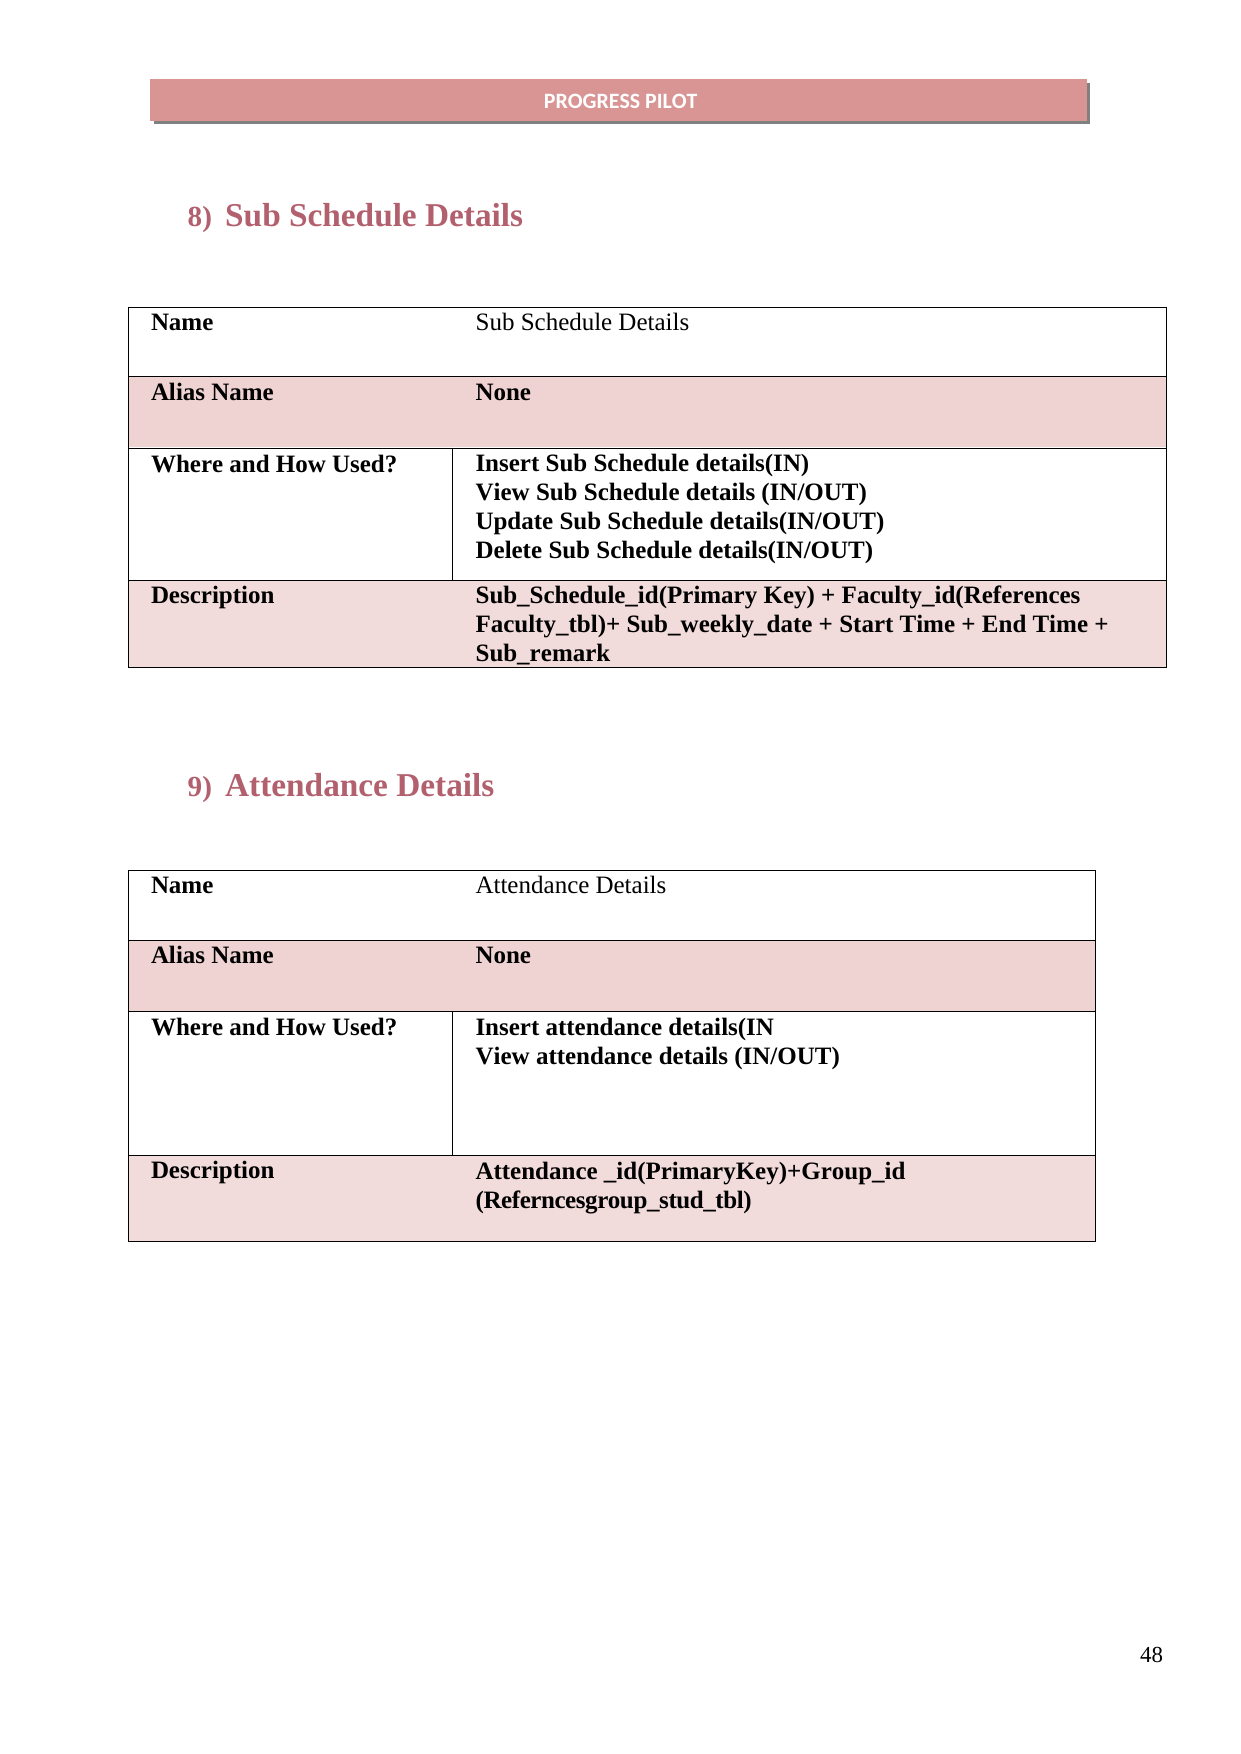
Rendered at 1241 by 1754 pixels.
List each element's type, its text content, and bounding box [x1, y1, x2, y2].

list Attendance Details [187, 766, 1188, 804]
table_cell Alias Name [129, 377, 453, 447]
list Sub Schedule Details [187, 196, 1188, 234]
table_cell None [453, 377, 1166, 447]
table_cell Description [129, 581, 453, 667]
table_cell Alias Name [129, 941, 453, 1011]
table_cell Where and How Used? [129, 1012, 452, 1155]
table_header Name [129, 871, 453, 939]
table_cell Where and How Used? [129, 449, 452, 579]
table_cell Description [129, 1156, 453, 1241]
table_header Name [129, 308, 453, 376]
table_cell Attendance _id(PrimaryKey)+Group_id (Referncesgroup_stud_tbl) [453, 1156, 1095, 1241]
table_header Attendance Details [453, 871, 1095, 939]
table_cell Insert Sub Schedule details(IN) View Sub Schedule details (IN/OUT) Update Sub Schedule details(IN/OUT) Delete Sub Schedule details(IN/OUT) [453, 449, 1166, 579]
table_cell None [453, 941, 1095, 1011]
table_header Sub Schedule Details [453, 308, 1166, 376]
table_cell Sub_Schedule_id(Primary Key) + Faculty_id(References Faculty_tbl)+ Sub_weekly_date + Start Time + End Time + Sub_remark [453, 581, 1166, 667]
table_cell Insert attendance details(IN View attendance details (IN/OUT) [453, 1012, 1095, 1155]
